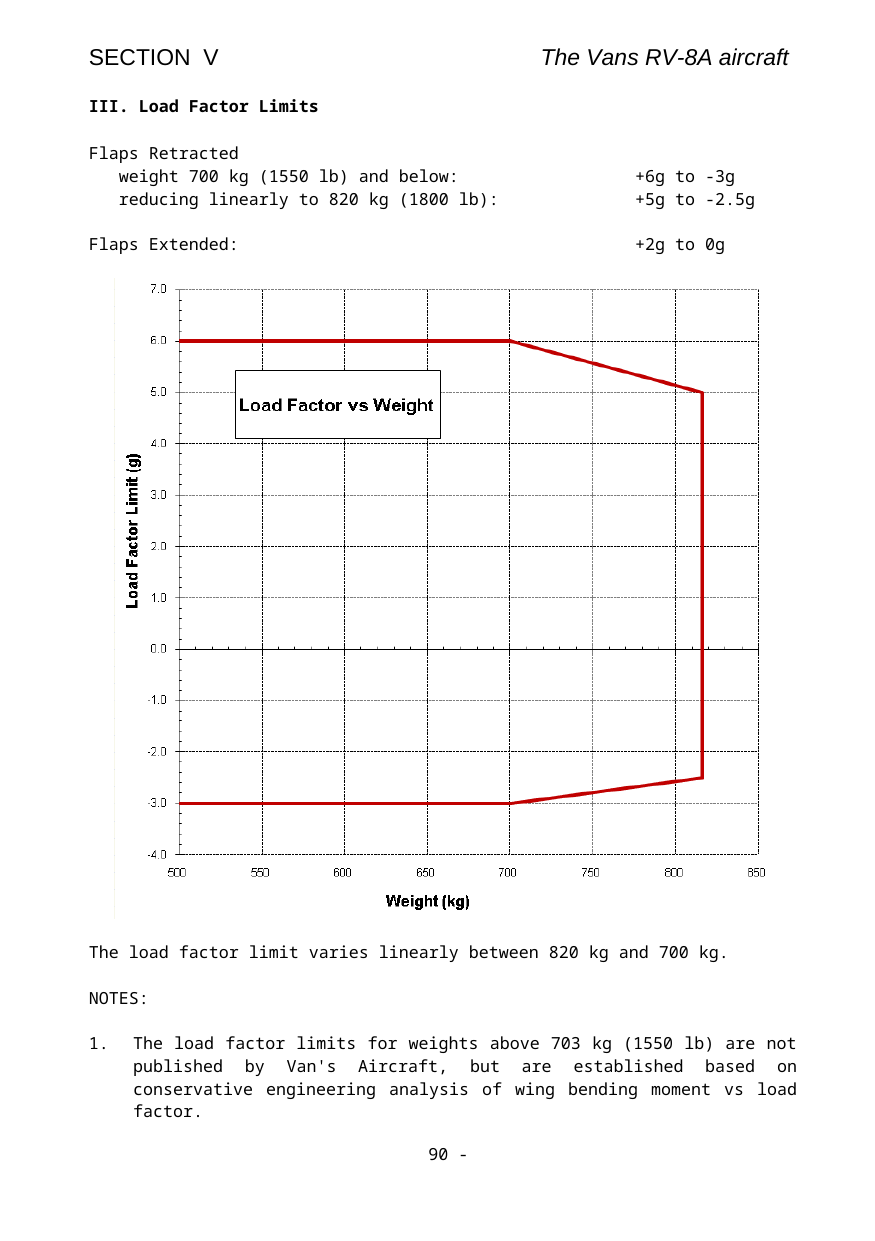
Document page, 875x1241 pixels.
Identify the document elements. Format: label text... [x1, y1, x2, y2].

text reducing linearly to 820 kg (1800 lb): +5g to -2.5g [89, 187, 797, 210]
text The load factor limit varies linearly between 820 kg and 700 kg. [89, 941, 797, 964]
list The load factor limits for weights above 703 kg (1550 lb) are not published by Van's Aircraft, but are established based on conservative engineering analysis of wing bending moment vs load factor. [89, 1032, 797, 1123]
text NOTES: [89, 986, 797, 1009]
text Flaps Retracted [89, 142, 797, 164]
picture [114, 278, 772, 919]
subtitle III. Load Factor Limits [89, 89, 638, 119]
text weight 700 kg (1550 lb) and below: +6g to -3g [89, 164, 797, 187]
text Flaps Extended: +2g to 0g [89, 233, 797, 255]
